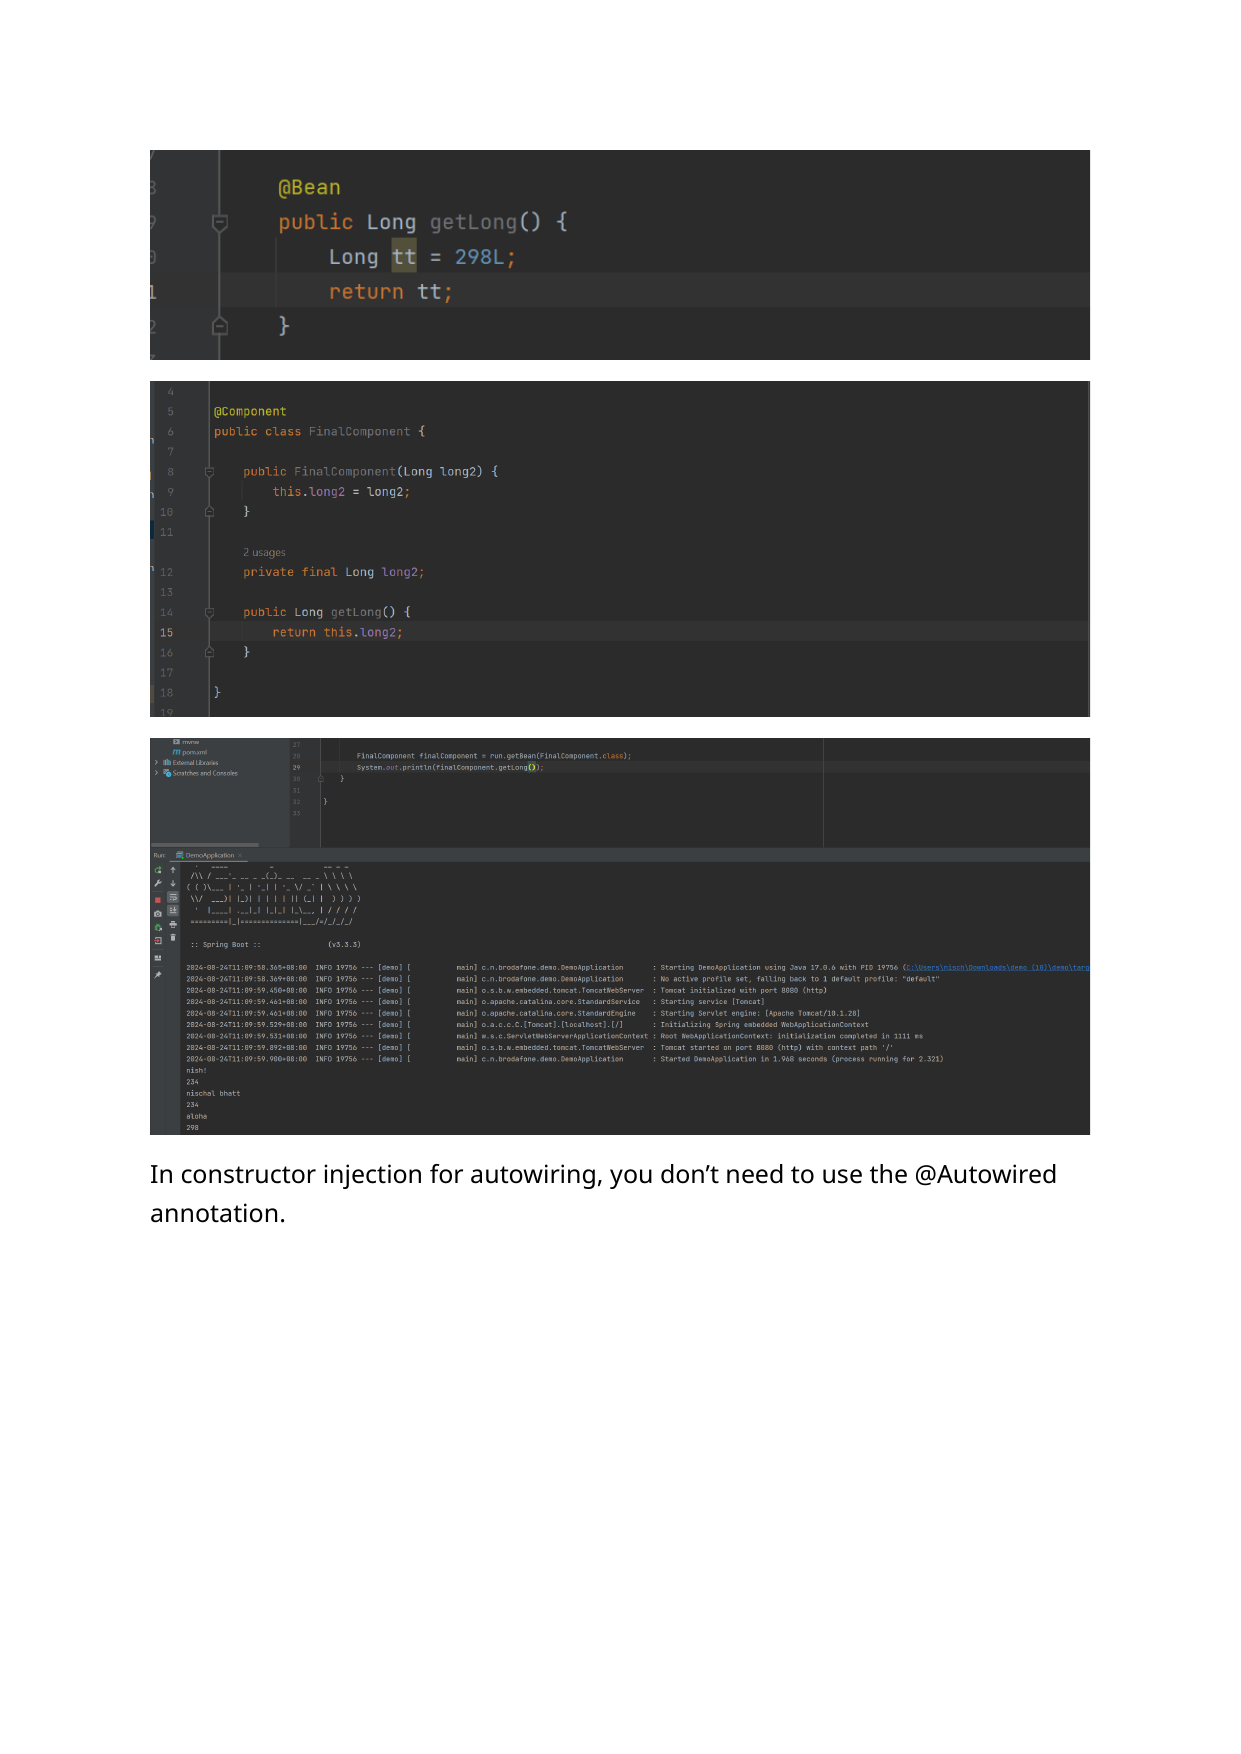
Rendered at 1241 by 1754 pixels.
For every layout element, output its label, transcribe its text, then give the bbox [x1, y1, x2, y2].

picture [150, 738, 1091, 1135]
text In constructor injection for autowiring, you don’t need to use the @Autowired annotation. [150, 1157, 1090, 1230]
picture [150, 150, 1091, 360]
picture [150, 381, 1091, 717]
